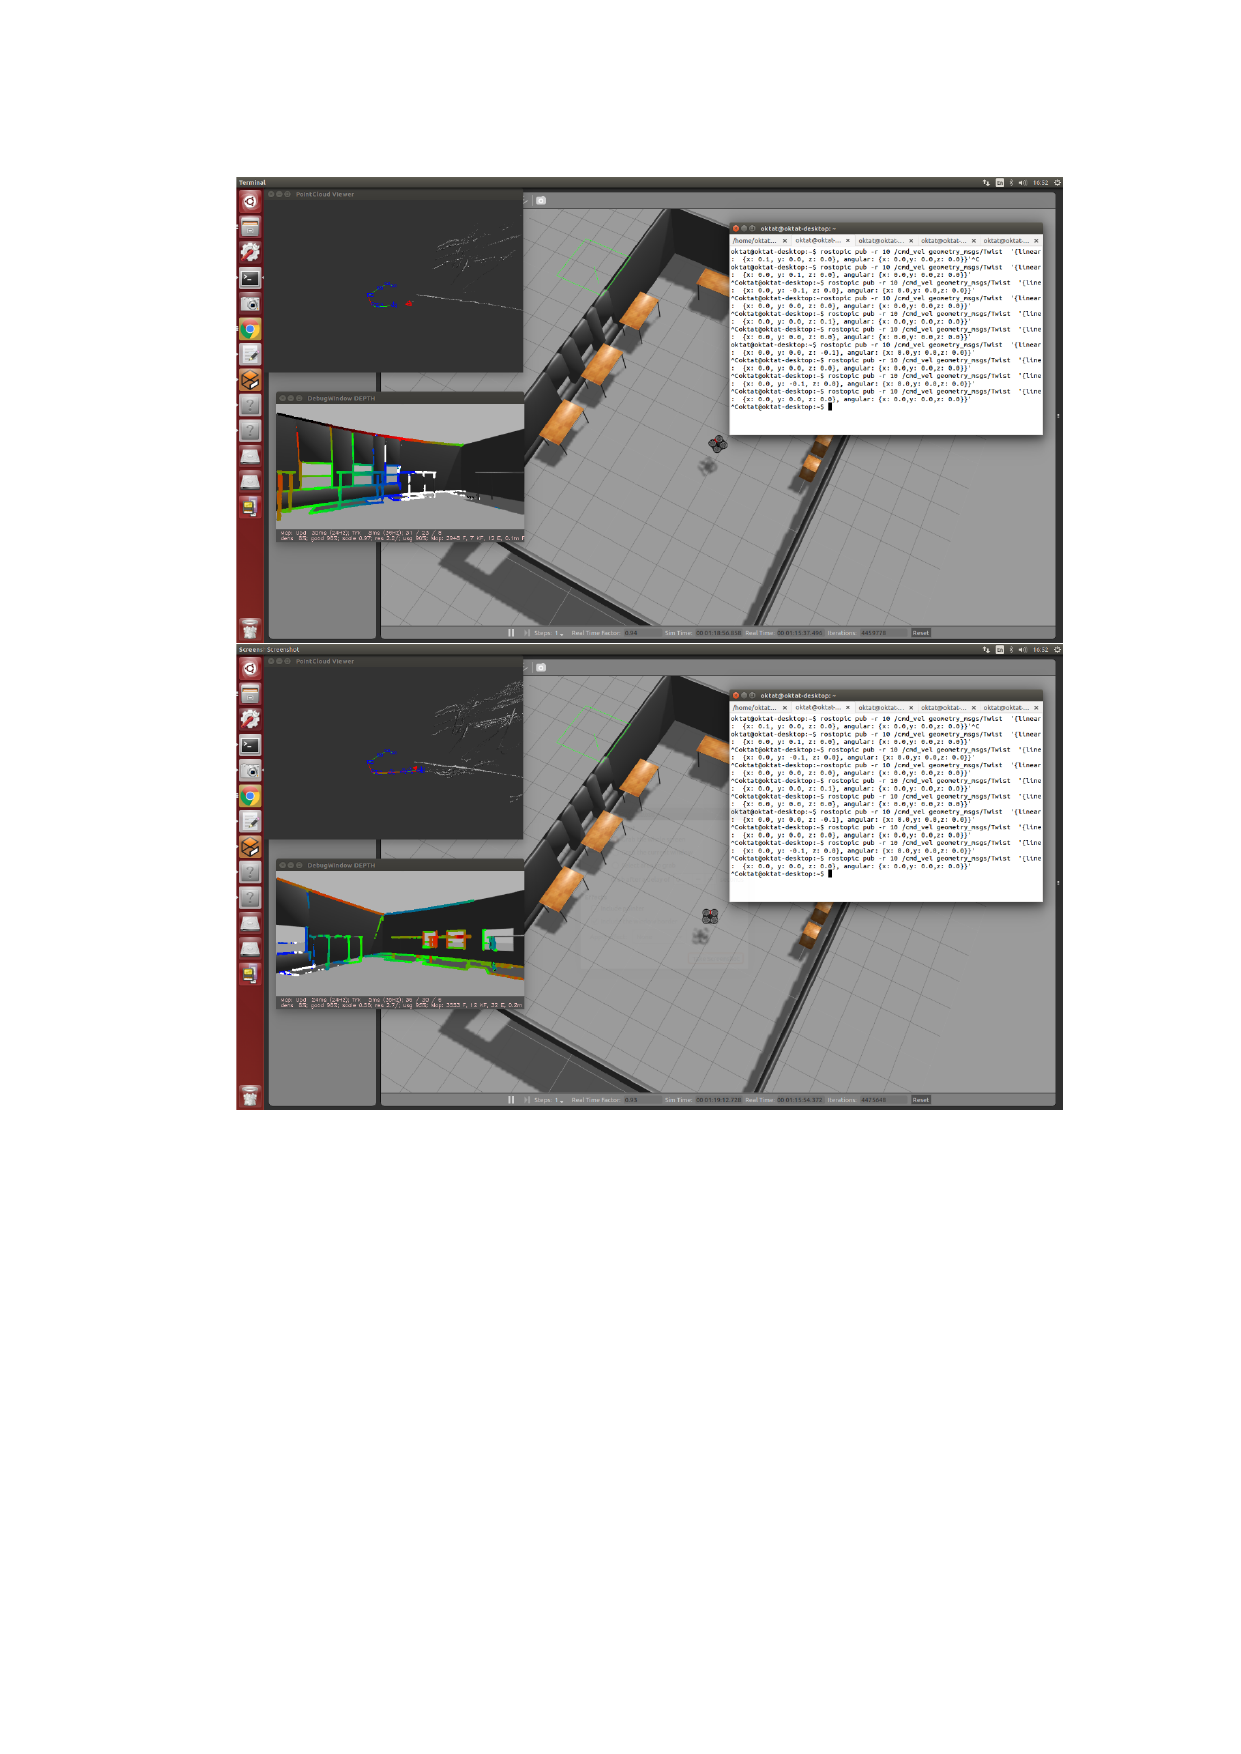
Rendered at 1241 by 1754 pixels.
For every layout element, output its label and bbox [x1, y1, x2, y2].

picture [236, 644, 1063, 1110]
picture [236, 177, 1063, 643]
